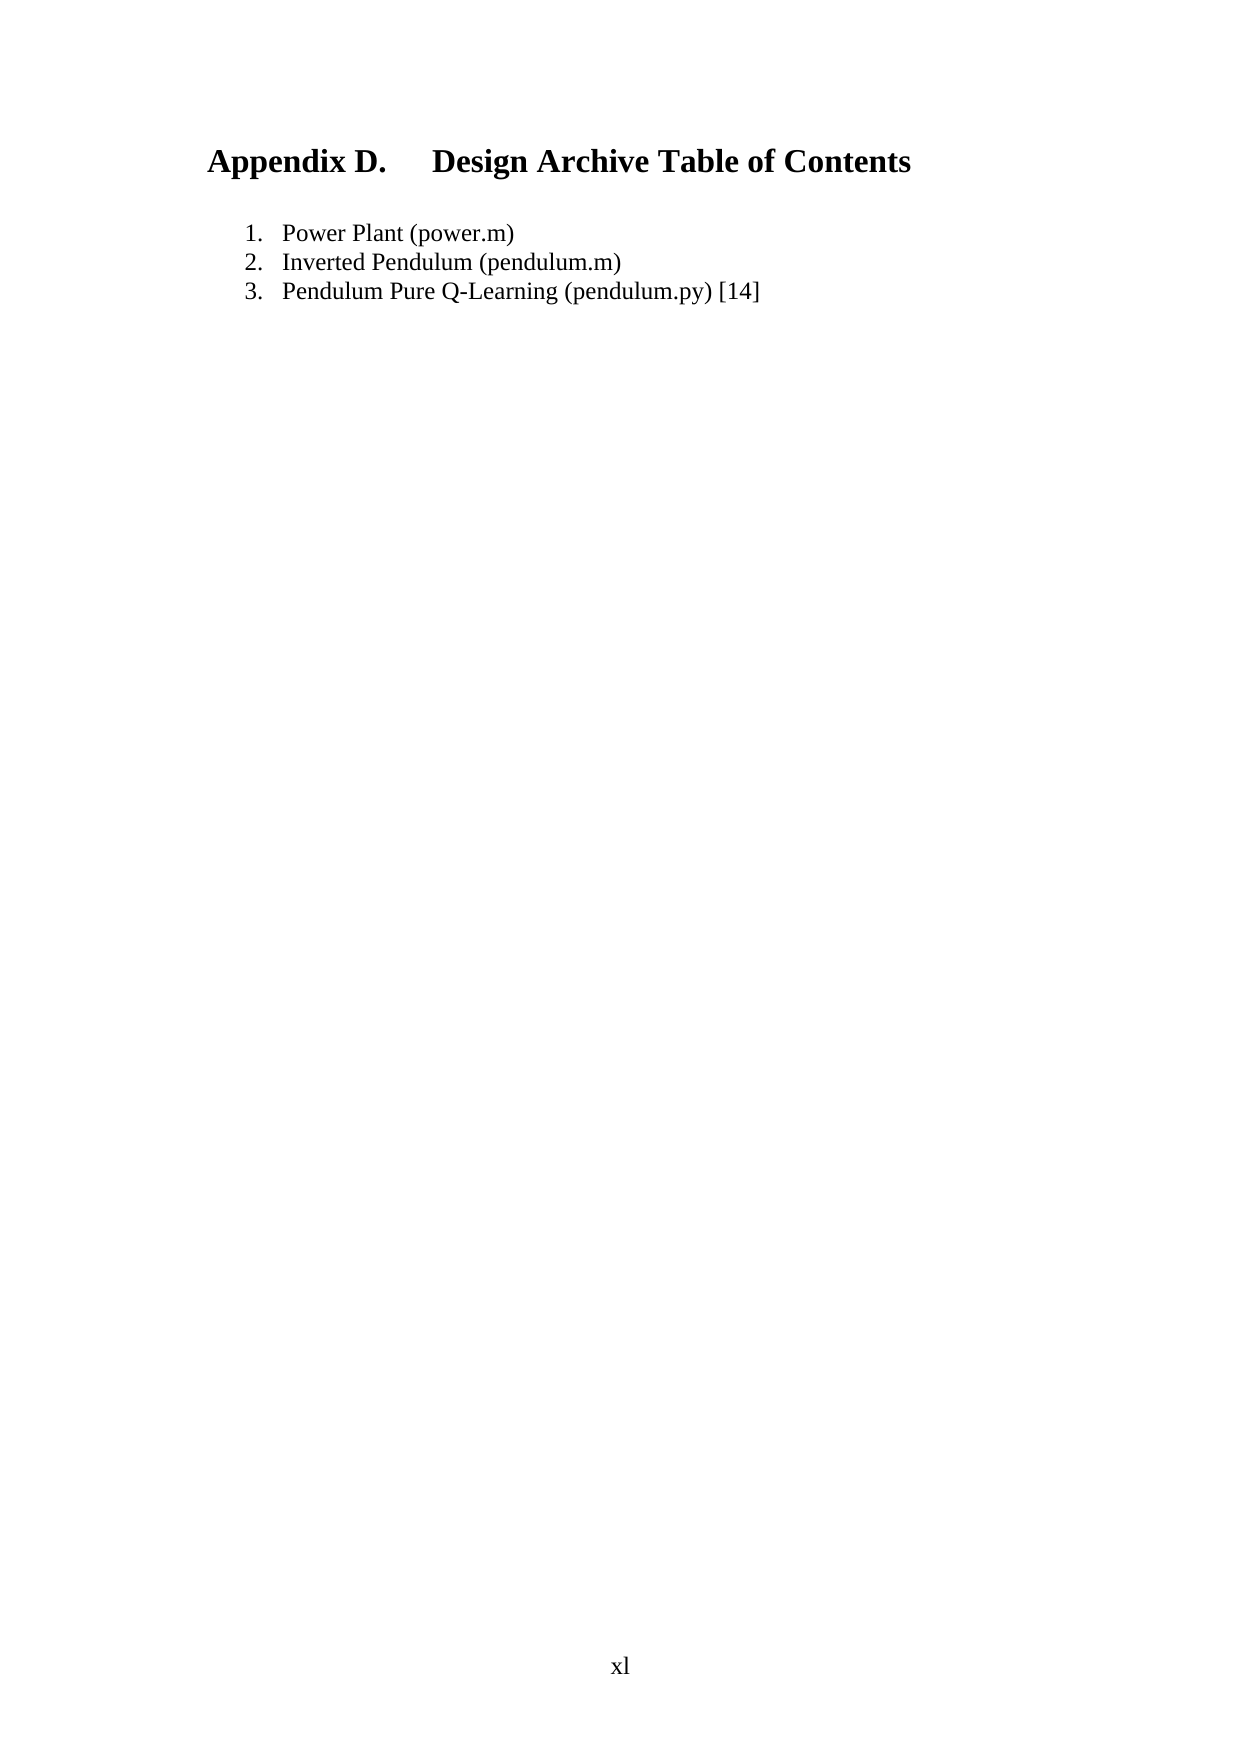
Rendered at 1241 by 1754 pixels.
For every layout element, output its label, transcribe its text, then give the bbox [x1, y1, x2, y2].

list Inverted Pendulum (pendulum.m) [244, 247, 1033, 276]
list Power Plant (power.m) [244, 218, 1033, 247]
list Pendulum Pure Q-Learning (pendulum.py) [14] [244, 276, 1033, 305]
text Design Archive Table of Contents [207, 142, 1033, 180]
